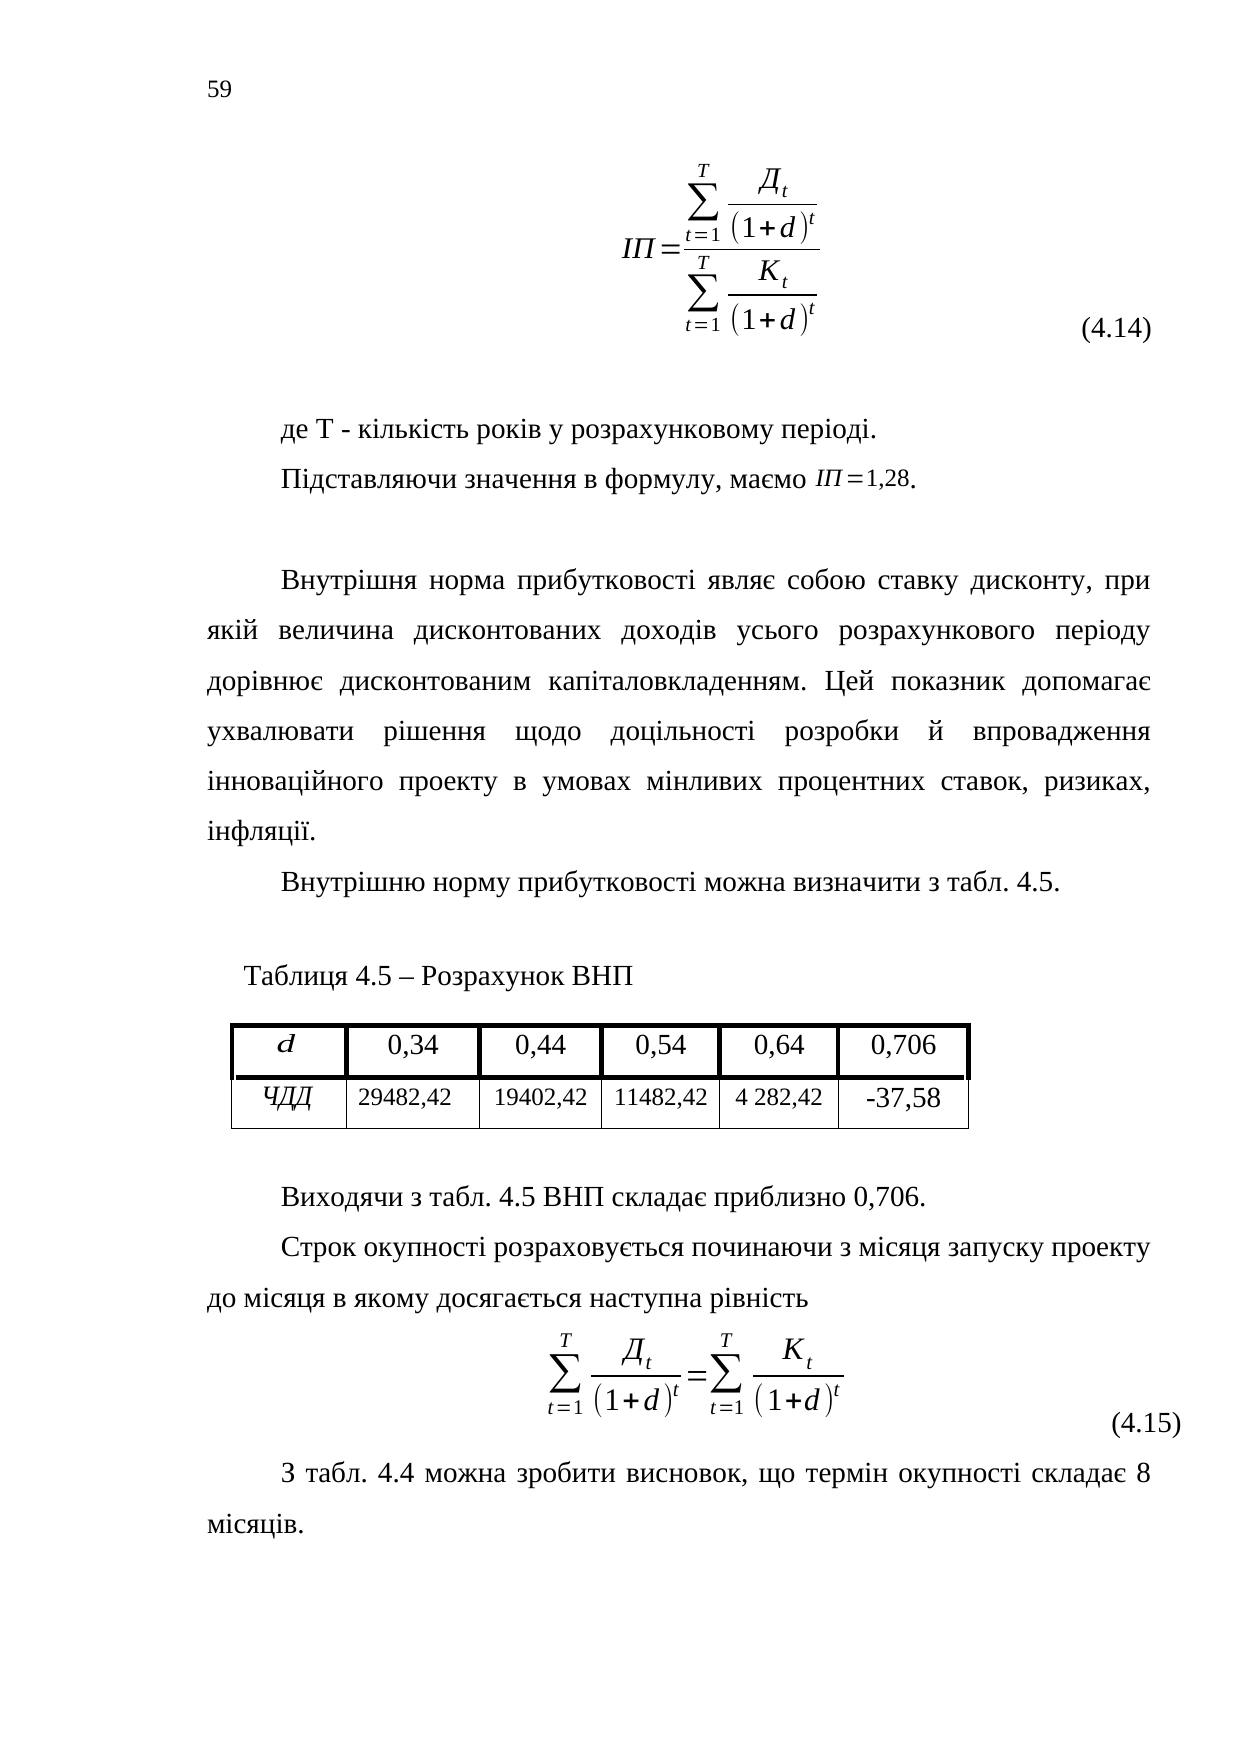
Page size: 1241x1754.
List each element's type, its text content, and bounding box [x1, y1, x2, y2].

text Внутрішня норма прибутковості являє собою ставку дисконту, при якій величина дисконтованих доходів усього розрахункового періоду дорівнює дисконтованим капіталовкладенням. Цей показник допомагає ухвалювати рішення щодо доцільності розробки й впровадження інноваційного проекту в умовах мінливих процентних ставок, ризиках, інфляції. [207, 562, 1152, 847]
table_cell 29482,42 [347, 1080, 479, 1128]
text З табл. 4.4 можна зробити висновок, що термін окупності складає 8 місяців. [207, 1456, 1152, 1539]
table_cell -37,58 [839, 1075, 968, 1128]
table_cell [232, 1075, 346, 1128]
table_header 0,34 [349, 1028, 477, 1075]
table_header 0,44 [482, 1028, 599, 1075]
text Виходячи з табл. 4.5 ВНП складає приблизно 0,706. [207, 1179, 1152, 1213]
text Підставляючи значення в формулу, маємо . [207, 461, 1152, 495]
table_header [234, 1028, 344, 1075]
table_header 0,706 [840, 1028, 966, 1075]
table_cell 11482,42 [602, 1080, 719, 1128]
text Внутрішню норму прибутковості можна визначити з табл. 4.5. [207, 864, 1152, 897]
text Строк окупності розраховується починаючи з місяця запуску проекту до місяця в якому досягається наступна рівність [207, 1229, 1152, 1313]
text де Т - кількість років у розрахунковому періоді. [207, 411, 1152, 444]
table_cell 19402,42 [480, 1080, 601, 1128]
text (4.14) [282, 160, 1152, 344]
text Таблиця 4.5 – Розрахунок ВНП [207, 958, 1152, 991]
table_cell 4 282,42 [720, 1080, 838, 1128]
table_header 0,54 [604, 1028, 717, 1075]
text (4.15) [207, 1330, 1152, 1439]
table_header 0,64 [722, 1028, 836, 1075]
